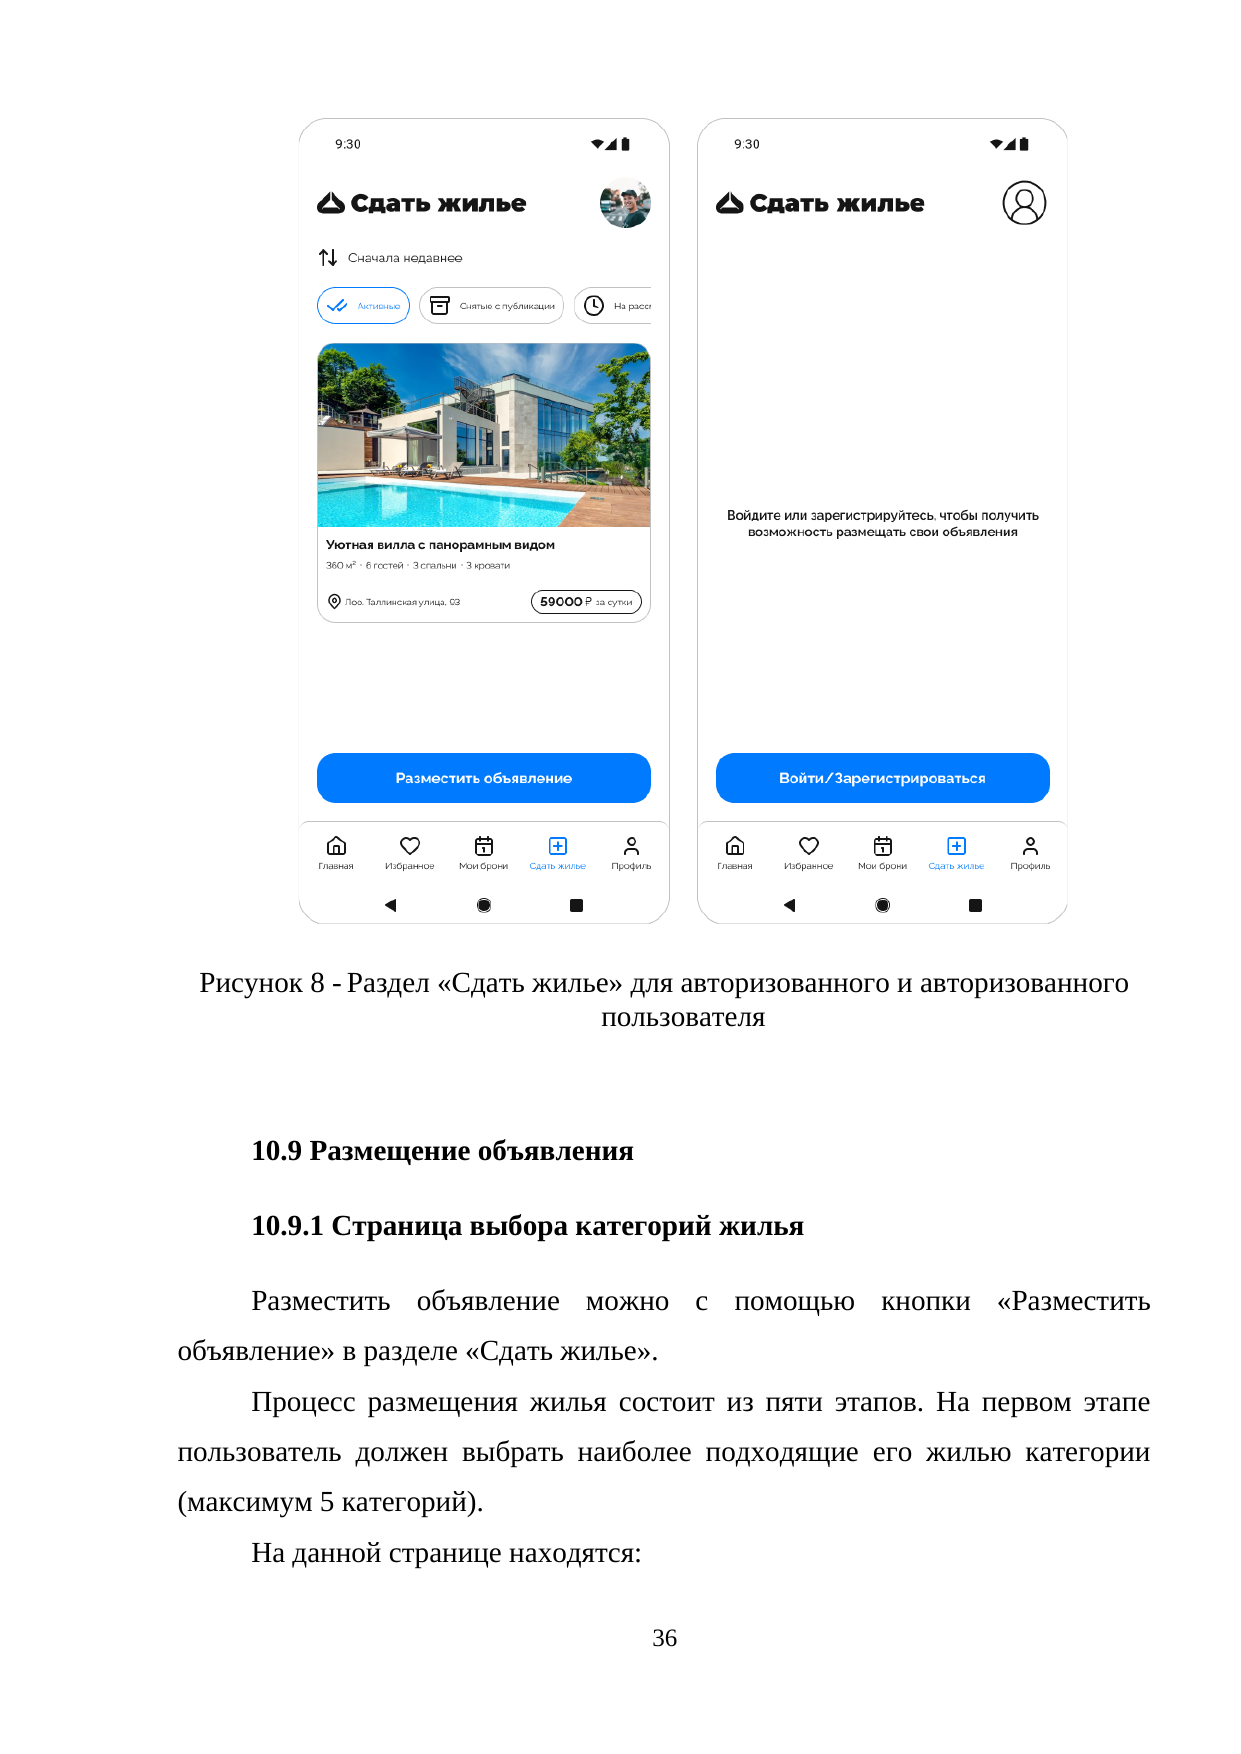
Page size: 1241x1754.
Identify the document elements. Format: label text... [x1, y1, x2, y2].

text На данной странице находятся: [177, 1535, 1152, 1568]
text Процесс размещения жилья состоит из пяти этапов. На первом этапе пользователь должен выбрать наиболее подходящие его жилью категории (максимум 5 категорий). [177, 1384, 1152, 1518]
text Разместить объявление можно с помощью кнопки «Разместить объявление» в разделе «Сдать жилье». [177, 1283, 1152, 1367]
picture [298, 118, 1068, 924]
text Раздел «Сдать жилье» для авторизованного и авторизованного пользователя [177, 965, 1152, 1032]
text Страница выбора категорий жилья [177, 1208, 1152, 1241]
text Размещение объявления [177, 1133, 1152, 1166]
